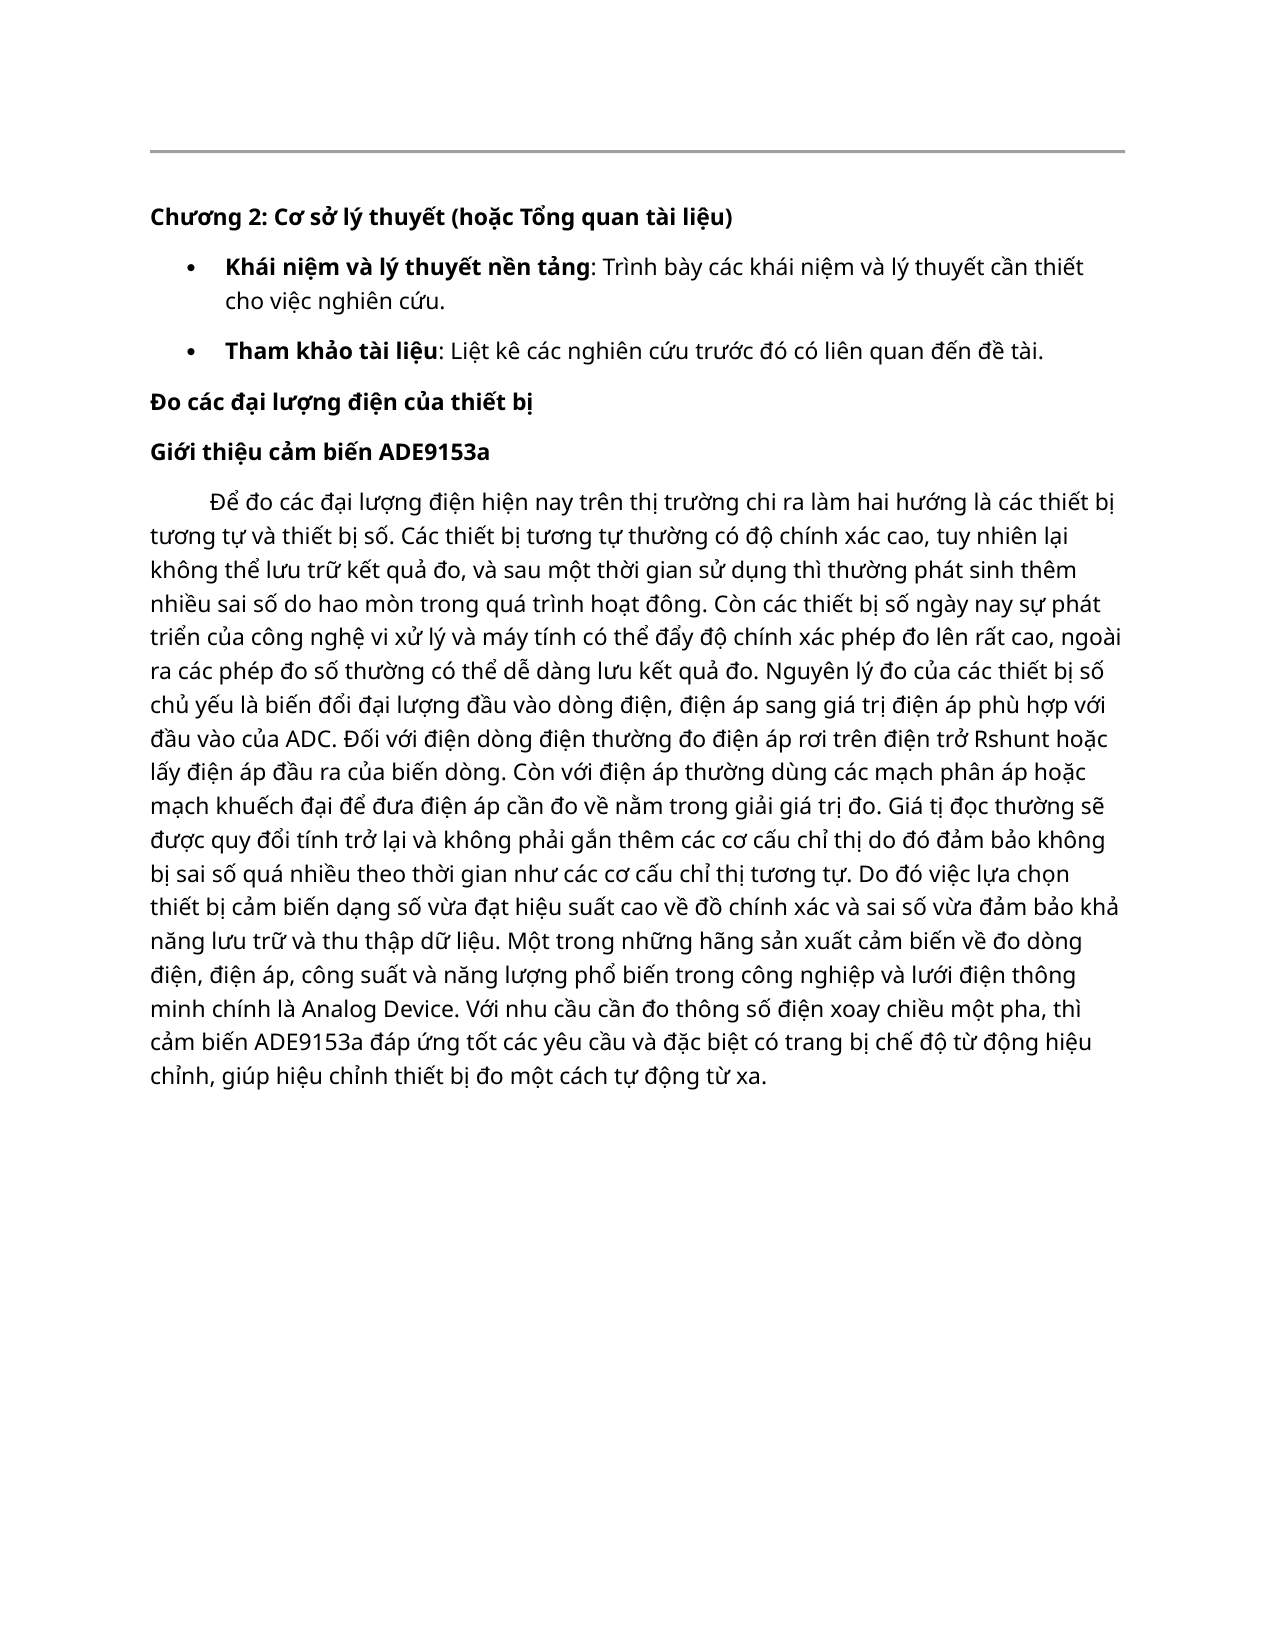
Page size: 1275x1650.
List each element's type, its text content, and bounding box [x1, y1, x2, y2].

text Giới thiệu cảm biến ADE9153a [150, 436, 1125, 467]
text Để đo các đại lượng điện hiện nay trên thị trường chi ra làm hai hướng là các thiết bị tương tự và thiết bị số. Các thiết bị tương tự thường có độ chính xác cao, tuy nhiên lại không thể lưu trữ kết quả đo, và sau một thời gian sử dụng thì thường phát sinh thêm nhiều sai số do hao mòn trong quá trình hoạt đông. Còn các thiết bị số ngày nay sự phát triển của công nghệ vi xử lý và máy tính có thể đẩy độ chính xác phép đo lên rất cao, ngoài ra các phép đo số thường có thể dễ dàng lưu kết quả đo. Nguyên lý đo của các thiết bị số chủ yếu là biến đổi đại lượng đầu vào dòng điện, điện áp sang giá trị điện áp phù hợp với đầu vào của ADC. Đối với điện dòng điện thường đo điện áp rơi trên điện trở Rshunt hoặc lấy điện áp đầu ra của biến dòng. Còn với điện áp thường dùng các mạch phân áp hoặc mạch khuếch đại để đưa điện áp cần đo về nằm trong giải giá trị đo. Giá tị đọc thường sẽ được quy đổi tính trở lại và không phải gắn thêm các cơ cấu chỉ thị do đó đảm bảo không bị sai số quá nhiều theo thời gian như các cơ cấu chỉ thị tương tự. Do đó việc lựa chọn thiết bị cảm biến dạng số vừa đạt hiệu suất cao về đồ chính xác và sai số vừa đảm bảo khả năng lưu trữ và thu thập dữ liệu. Một trong những hãng sản xuất cảm biến về đo dòng điện, điện áp, công suất và năng lượng phổ biến trong công nghiệp và lưới điện thông minh chính là Analog Device. Với nhu cầu cần đo thông số điện xoay chiều một pha, thì cảm biến ADE9153a đáp ứng tốt các yêu cầu và đặc biệt có trang bị chế độ từ động hiệu chỉnh, giúp hiệu chỉnh thiết bị đo một cách tự động từ xa. [150, 486, 1125, 1091]
text Chương 2: Cơ sở lý thuyết (hoặc Tổng quan tài liệu) [150, 200, 1125, 232]
list Khái niệm và lý thuyết nền tảng: Trình bày các khái niệm và lý thuyết cần thiết cho việc nghiên cứu. [187, 251, 1125, 316]
text Đo các đại lượng điện của thiết bị [150, 385, 1125, 417]
list Tham khảo tài liệu: Liệt kê các nghiên cứu trước đó có liên quan đến đề tài. [187, 335, 1125, 366]
